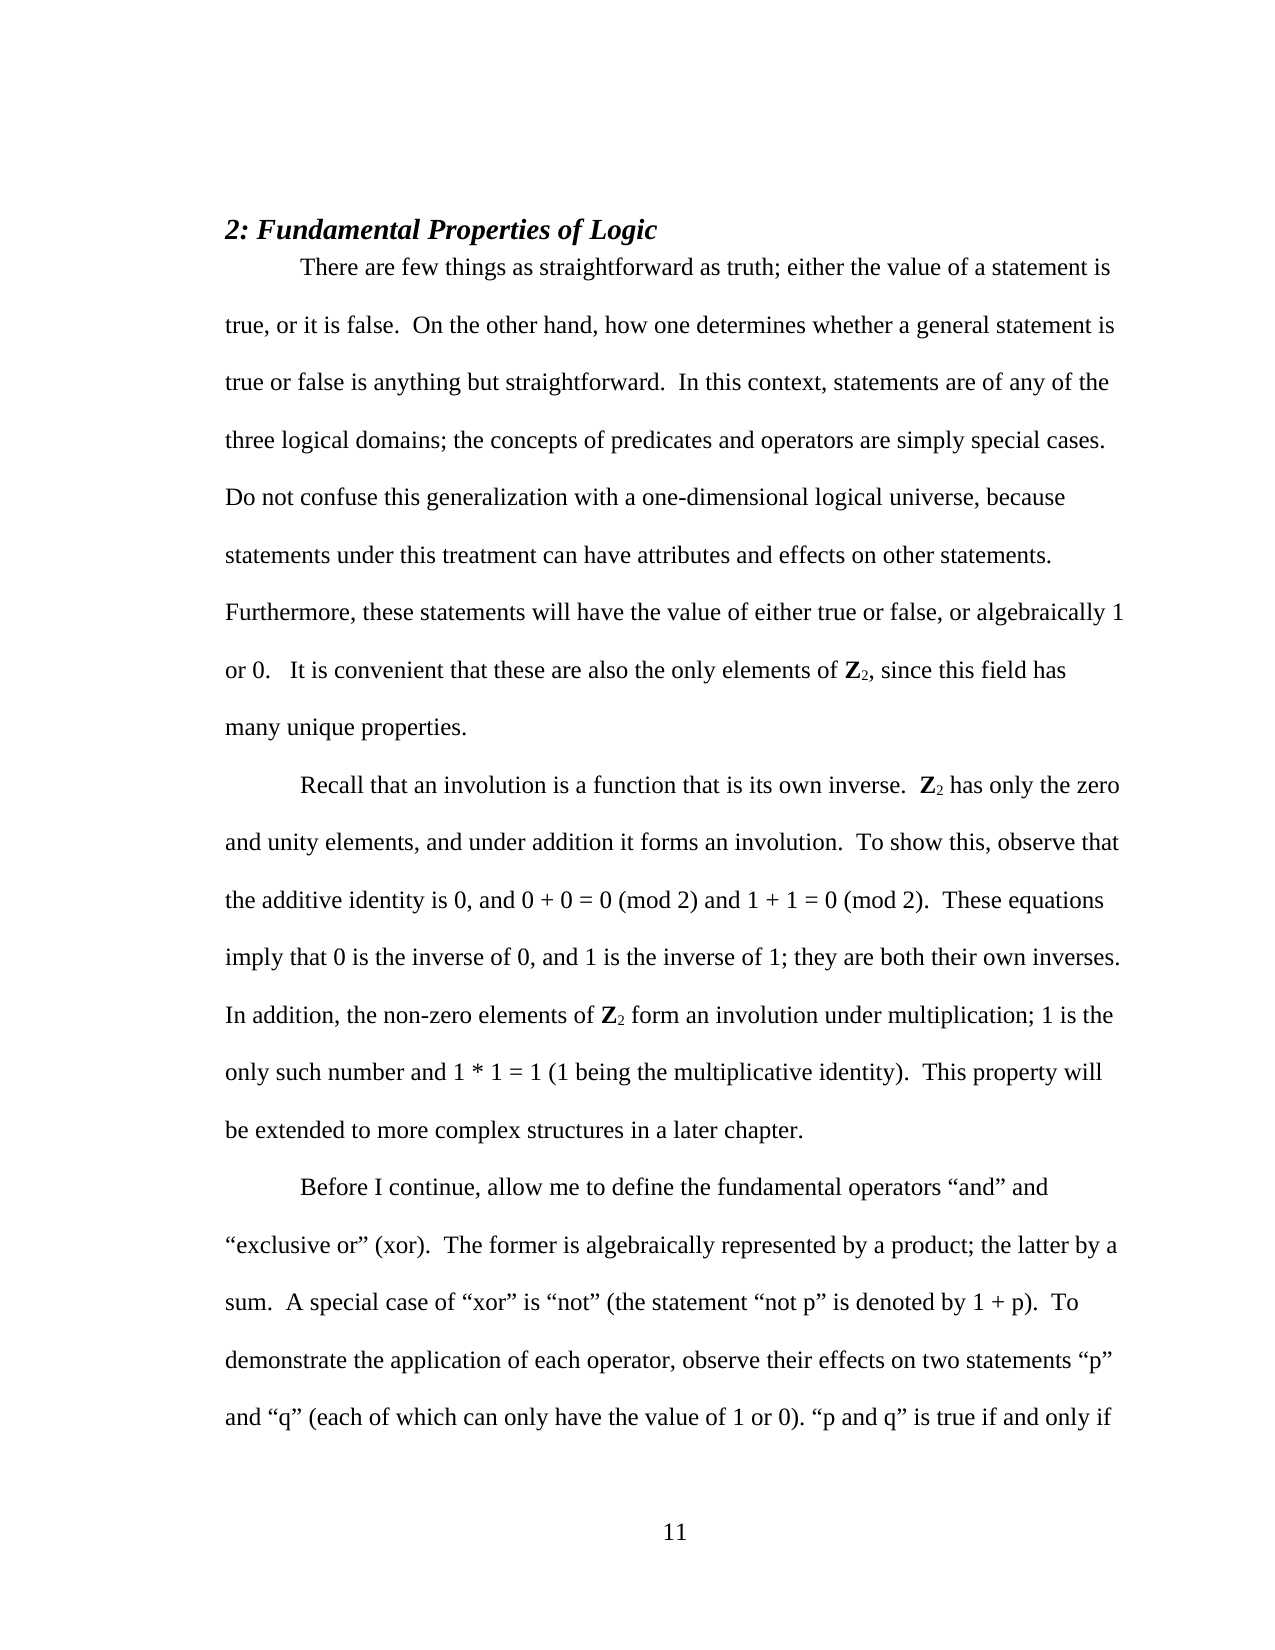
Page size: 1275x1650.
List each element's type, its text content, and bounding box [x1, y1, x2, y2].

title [225, 1172, 1125, 1431]
title Recall that an involution is a function that is its own inverse. Z2 has only the zero and unity elements, and under addition it forms an involution. To show this, observe that the additive identity is 0, and 0 + 0 = 0 (mod 2) and 1 + 1 = 0 (mod 2). These equations imply that 0 is the inverse of 0, and 1 is the inverse of 1; they are both their own inverses. In addition, the non-zero elements of Z2 form an involution under multiplication; 1 is the only such number and 1 * 1 = 1 (1 being the multiplicative identity). This property will be extended to more complex structures in a later chapter. [225, 770, 1125, 1143]
subtitle 2: Fundamental Properties of Logic [225, 212, 1125, 246]
title There are few things as straightforward as truth; either the value of a statement is true, or it is false. On the other hand, how one determines whether a general statement is true or false is anything but straightforward. In this context, statements are of any of the three logical domains; the concepts of predicates and operators are simply special cases. Do not confuse this generalization with a one-dimensional logical universe, because statements under this treatment can have attributes and effects on other statements. Furthermore, these statements will have the value of either true or false, or algebraically 1 or 0. It is convenient that these are also the only elements of Z2, since this field has many unique properties. [225, 252, 1125, 741]
